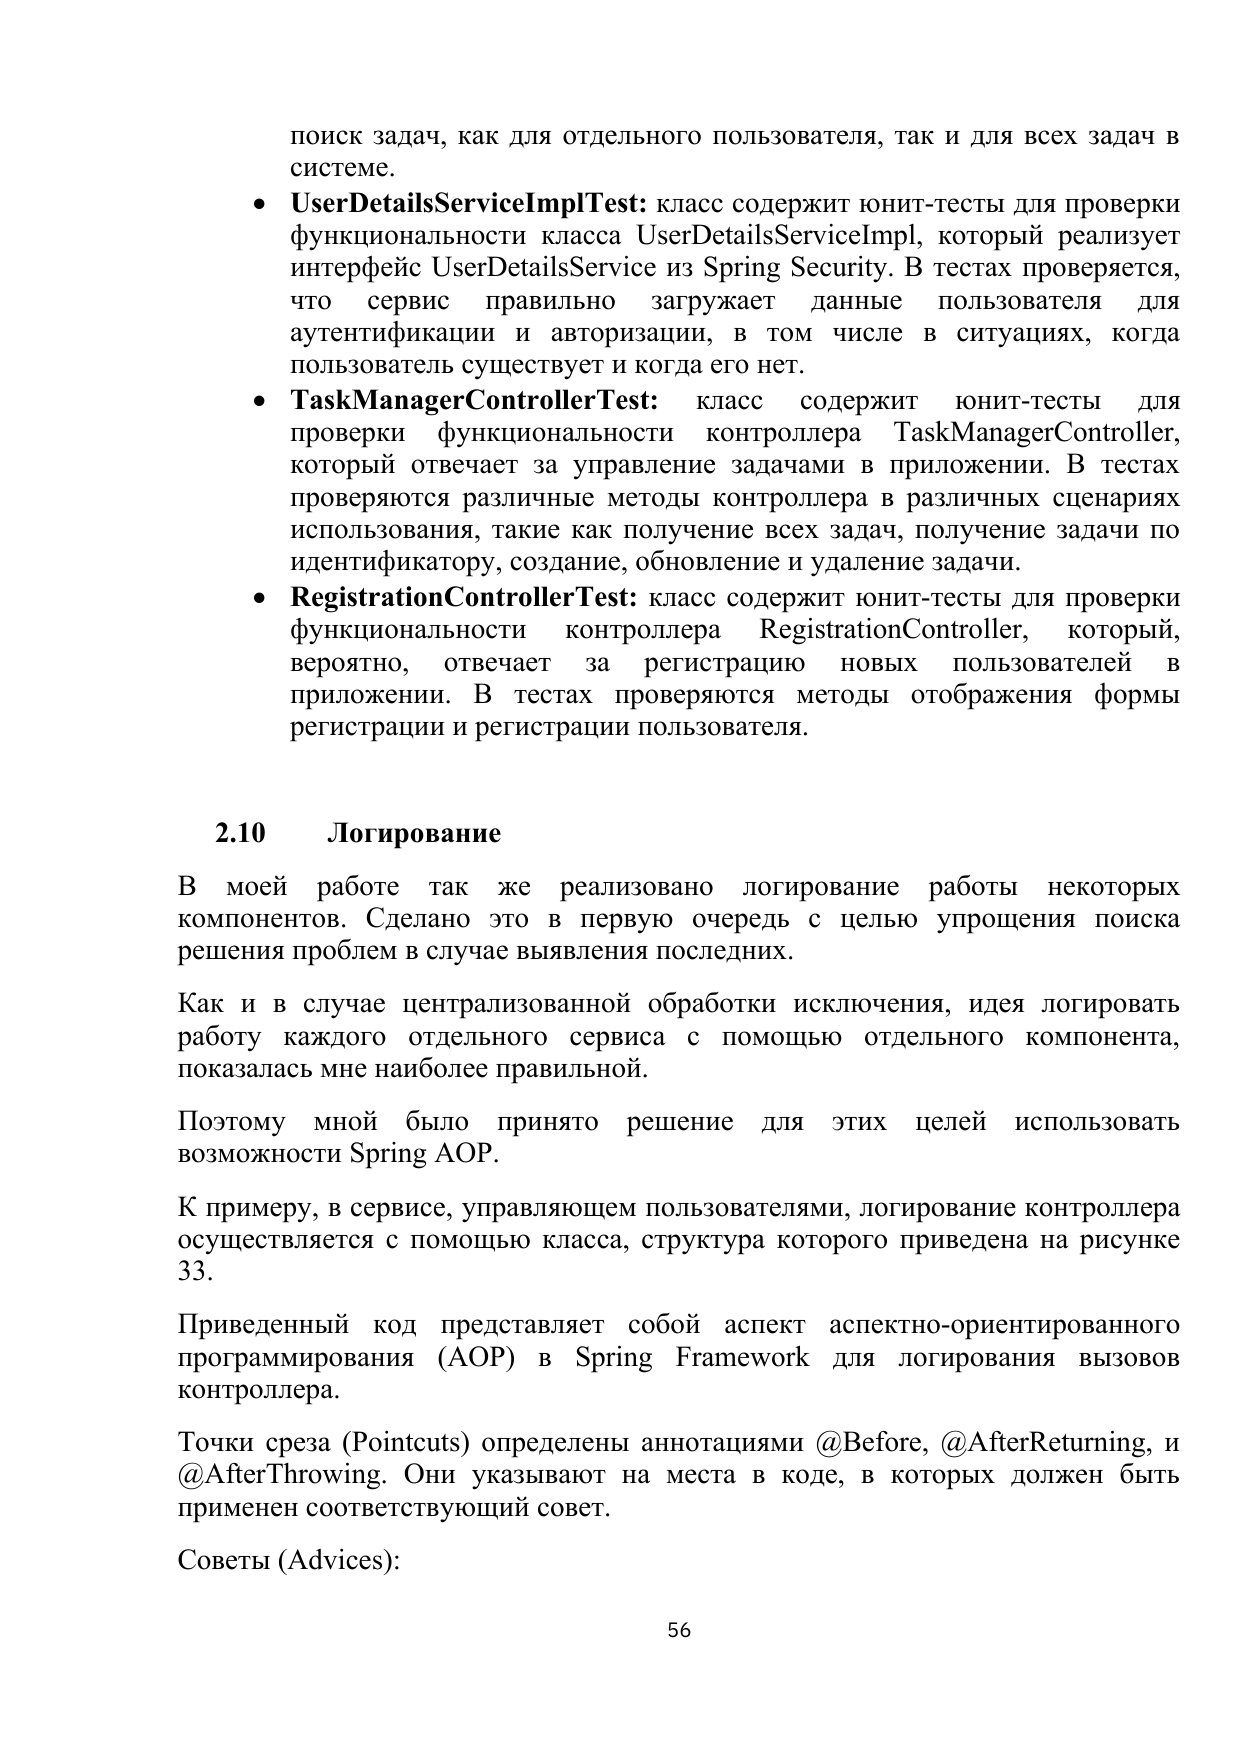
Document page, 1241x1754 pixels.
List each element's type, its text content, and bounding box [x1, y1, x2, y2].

text Советы (Advices): [177, 1543, 1181, 1575]
text К примеру, в сервисе, управляющем пользователями, логирование контроллера осуществляется с помощью класса, структура которого приведена на рисунке 33. [177, 1190, 1181, 1287]
list TaskManagerControllerTest: класс содержит юнит-тесты для проверки функциональности контроллера TaskManagerController, который отвечает за управление задачами в приложении. В тестах проверяются различные методы контроллера в различных сценариях использования, такие как получение всех задач, получение задачи по идентификатору, создание, обновление и удаление задачи. [252, 380, 1181, 577]
text Как и в случае централизованной обработки исключения, идея логировать работу каждого отдельного сервиса с помощью отдельного компонента, показалась мне наиболее правильной. [177, 987, 1181, 1084]
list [252, 118, 1181, 183]
text Приведенный код представляет собой аспект аспектно-ориентированного программирования (AOP) в Spring Framework для логирования вызовов контроллера. [177, 1308, 1181, 1404]
text Точки среза (Pointcuts) определены аннотациями @Before, @AfterReturning, и @AfterThrowing. Они указывают на места в коде, в которых должен быть применен соответствующий совет. [177, 1425, 1181, 1522]
list RegistrationControllerTest: класс содержит юнит-тесты для проверки функциональности контроллера RegistrationController, который, вероятно, отвечает за регистрацию новых пользователей в приложении. В тестах проверяются методы отображения формы регистрации и регистрации пользователя. [252, 577, 1181, 742]
list Логирование [215, 816, 1181, 848]
text Поэтому мной было принято решение для этих целей использовать возможности Spring AOP. [177, 1104, 1181, 1169]
text В моей работе так же реализовано логирование работы некоторых компонентов. Сделано это в первую очередь с целью упрощения поиска решения проблем в случае выявления последних. [177, 869, 1181, 966]
list UserDetailsServiceImplTest: класс содержит юнит-тесты для проверки функциональности класса UserDetailsServiceImpl, который реализует интерфейс UserDetailsService из Spring Security. В тестах проверяется, что сервис правильно загружает данные пользователя для аутентификации и авторизации, в том числе в ситуациях, когда пользователь существует и когда его нет. [252, 183, 1181, 380]
